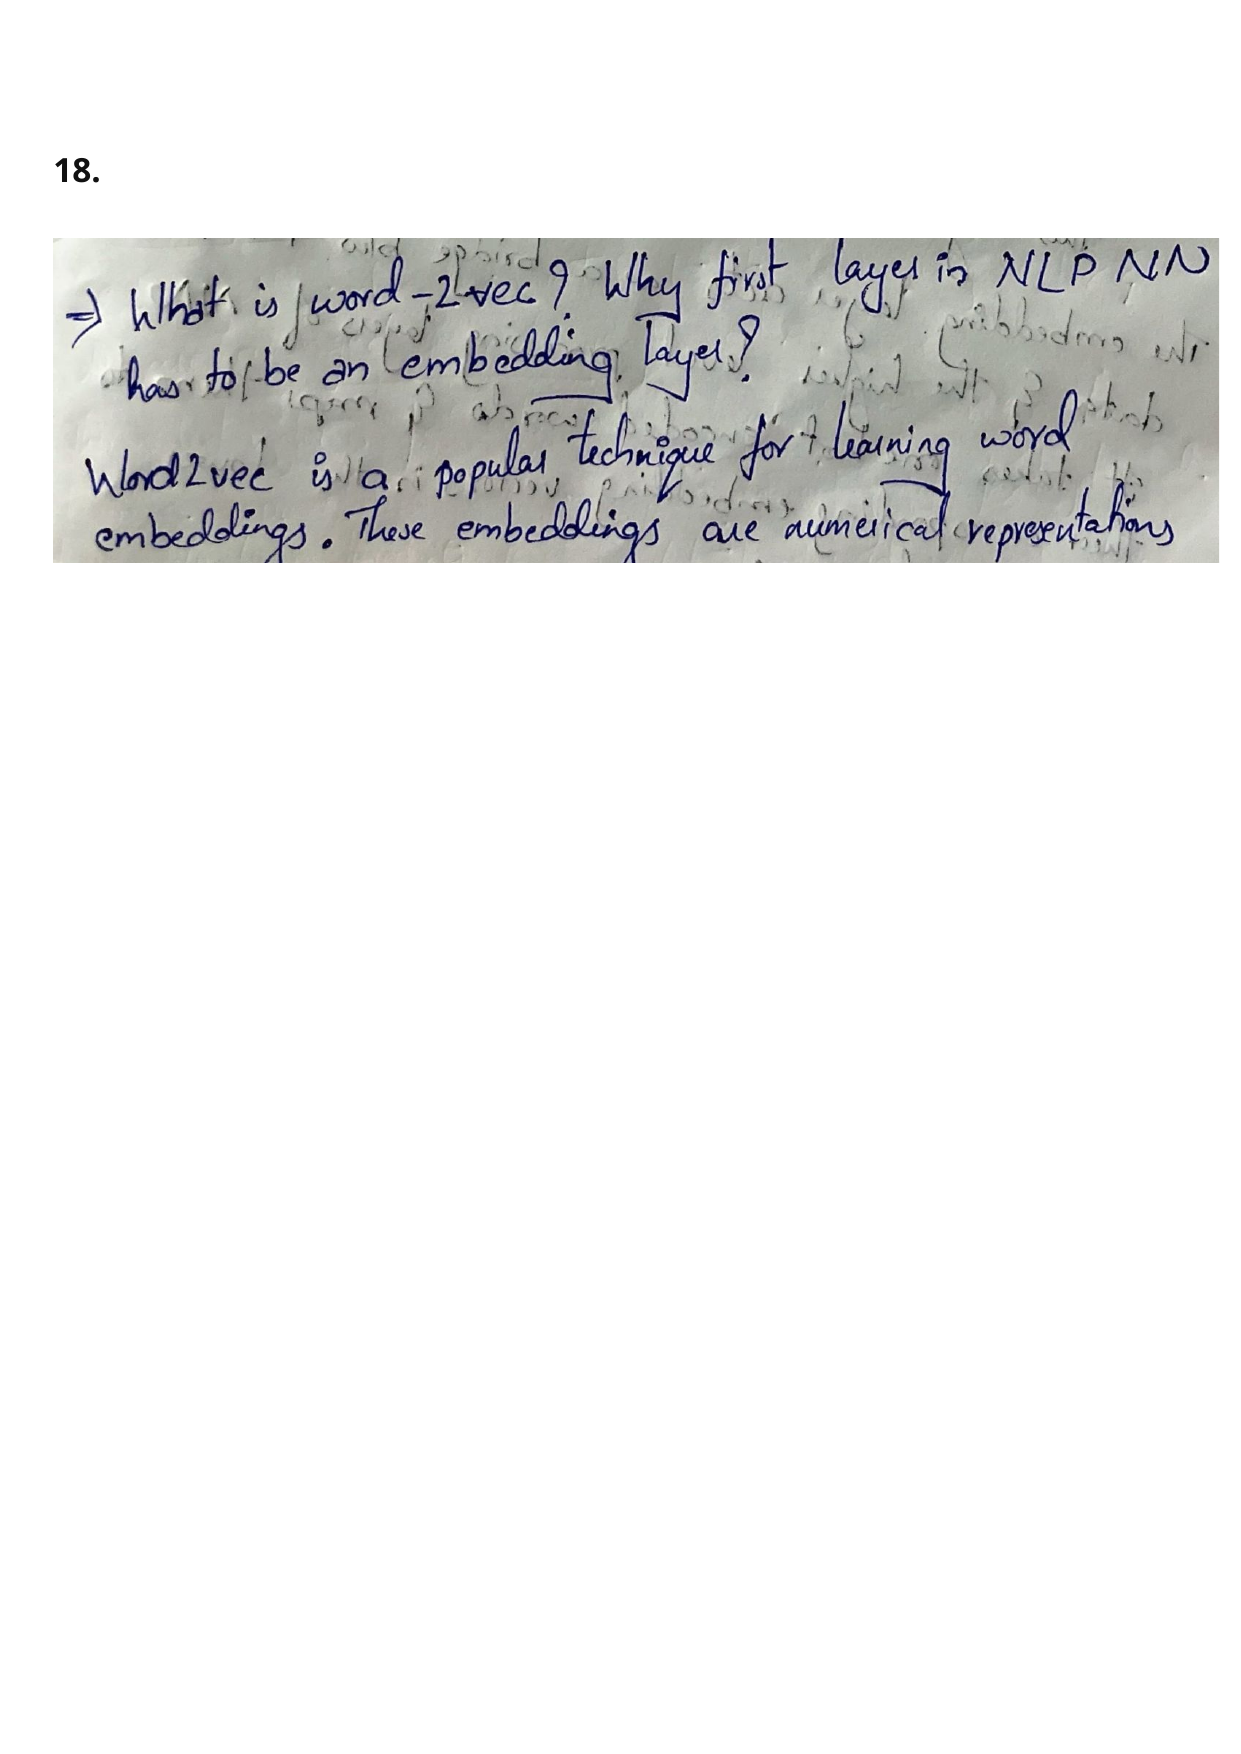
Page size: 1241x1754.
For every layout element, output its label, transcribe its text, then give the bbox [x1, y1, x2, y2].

picture [53, 238, 1220, 563]
text 18. [53, 147, 1187, 238]
